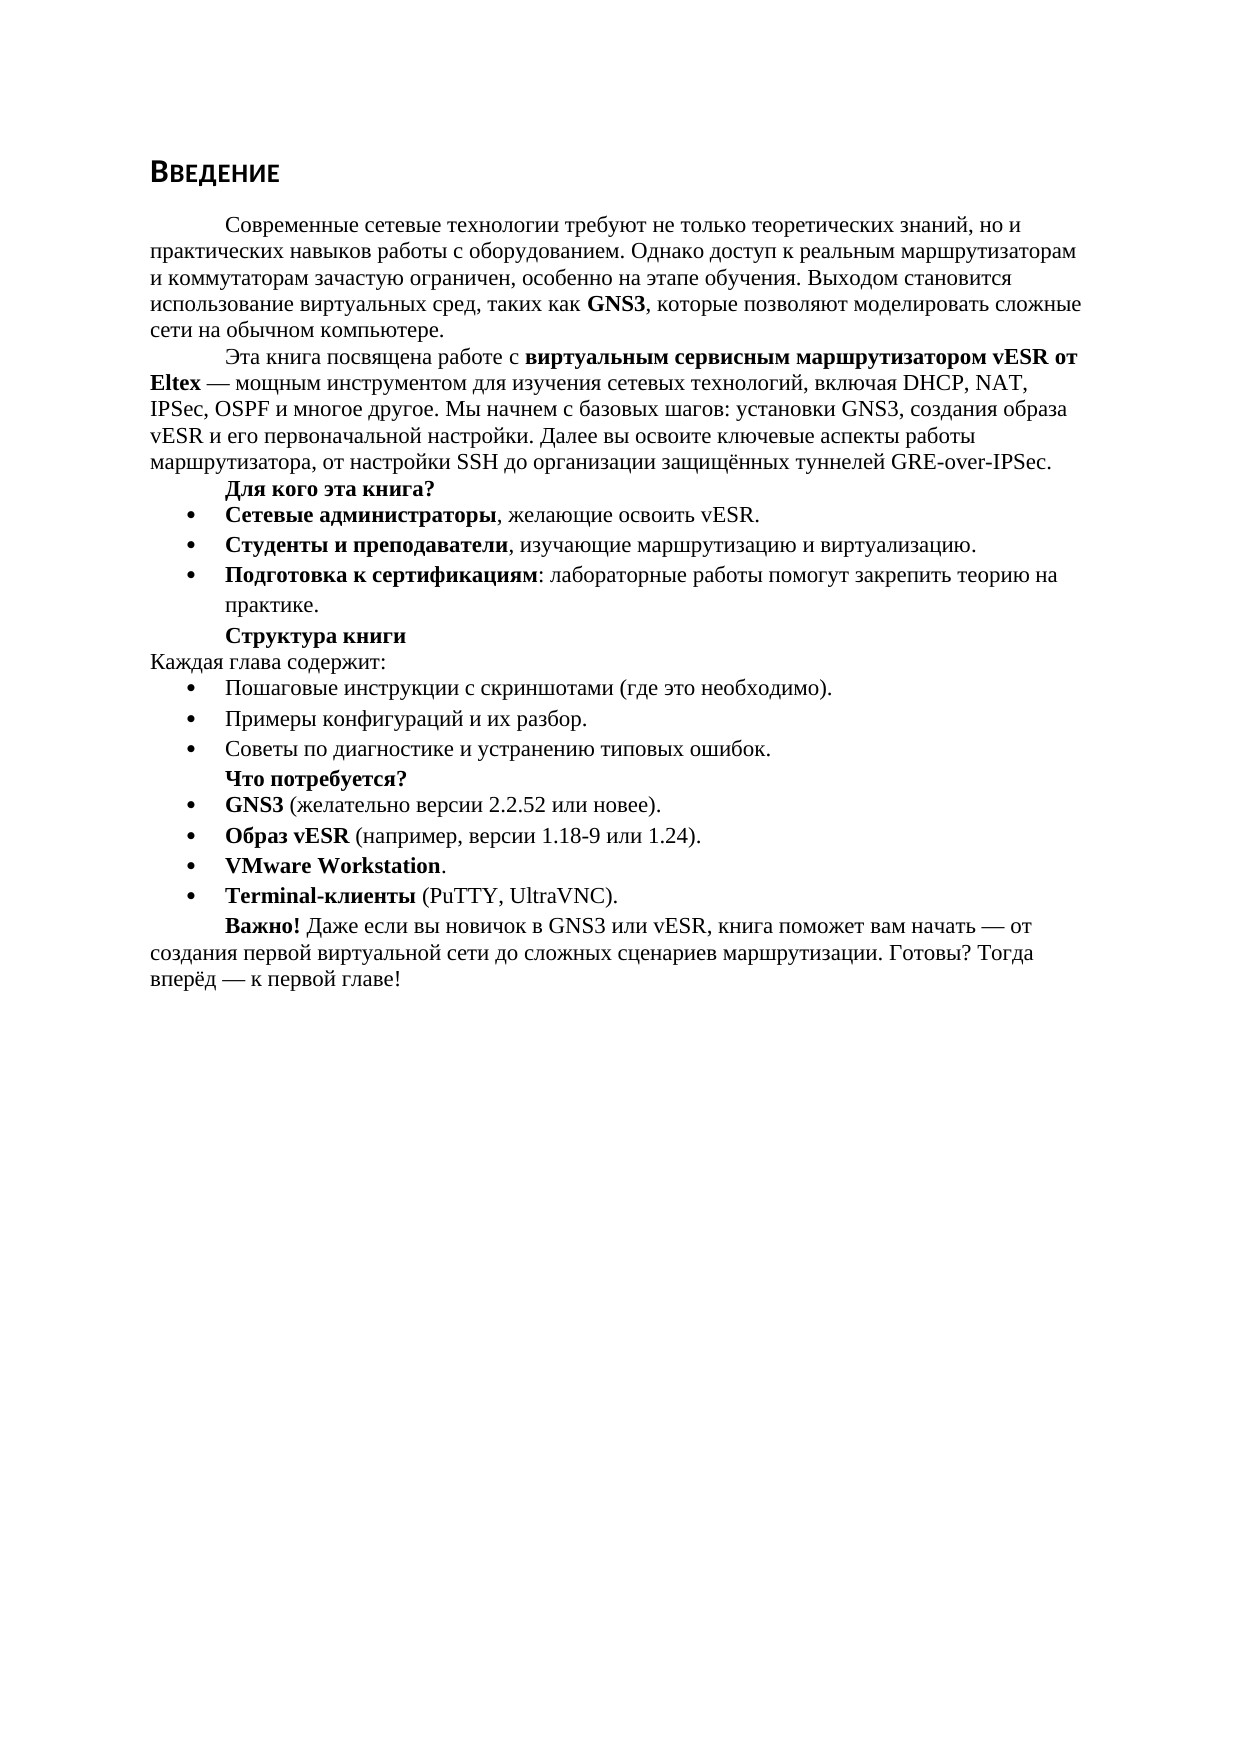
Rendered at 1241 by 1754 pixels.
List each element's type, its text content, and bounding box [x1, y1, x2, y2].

text Современные сетевые технологии требуют не только теоретических знаний, но и практических навыков работы с оборудованием. Однако доступ к реальным маршрутизаторам и коммутаторам зачастую ограничен, особенно на этапе обучения. Выходом становится использование виртуальных сред, таких как GNS3, которые позволяют моделировать сложные сети на обычном компьютере. [150, 211, 1090, 343]
list Образ vESR (например, версии 1.18-9 или 1.24). [187, 822, 1090, 848]
list Студенты и преподаватели, изучающие маршрутизацию и виртуализацию. [187, 531, 1090, 557]
list Подготовка к сертификациям: лабораторные работы помогут закрепить теорию на практике. [187, 561, 1090, 618]
list Советы по диагностике и устранению типовых ошибок. [187, 735, 1090, 761]
list Пошаговые инструкции с скриншотами (где это необходимо). [187, 674, 1090, 701]
list Примеры конфигураций и их разбор. [187, 705, 1090, 731]
list Сетевые администраторы, желающие освоить vESR. [187, 501, 1090, 527]
text Важно! Даже если вы новичок в GNS3 или vESR, книга поможет вам начать — от создания первой виртуальной сети до сложных сценариев маршрутизации. Готовы? Тогда вперёд — к первой главе! [150, 912, 1090, 991]
text Что потребуется? [150, 765, 1090, 791]
text Для кого эта книга? [150, 474, 1090, 501]
list Terminal-клиенты (PuTTY, UltraVNC). [187, 882, 1090, 908]
text Эта книга посвящена работе с виртуальным сервисным маршрутизатором vESR от Eltex — мощным инструментом для изучения сетевых технологий, включая DHCP, NAT, IPSec, OSPF и многое другое. Мы начнем с базовых шагов: установки GNS3, создания образа vESR и его первоначальной настройки. Далее вы освоите ключевые аспекты работы маршрутизатора, от настройки SSH до организации защищённых туннелей GRE-over-IPSec. [150, 343, 1090, 474]
list VMware Workstation. [187, 852, 1090, 878]
text Структура книги Каждая глава содержит: [150, 622, 1090, 674]
list GNS3 (желательно версии 2.2.52 или новее). [187, 791, 1090, 818]
